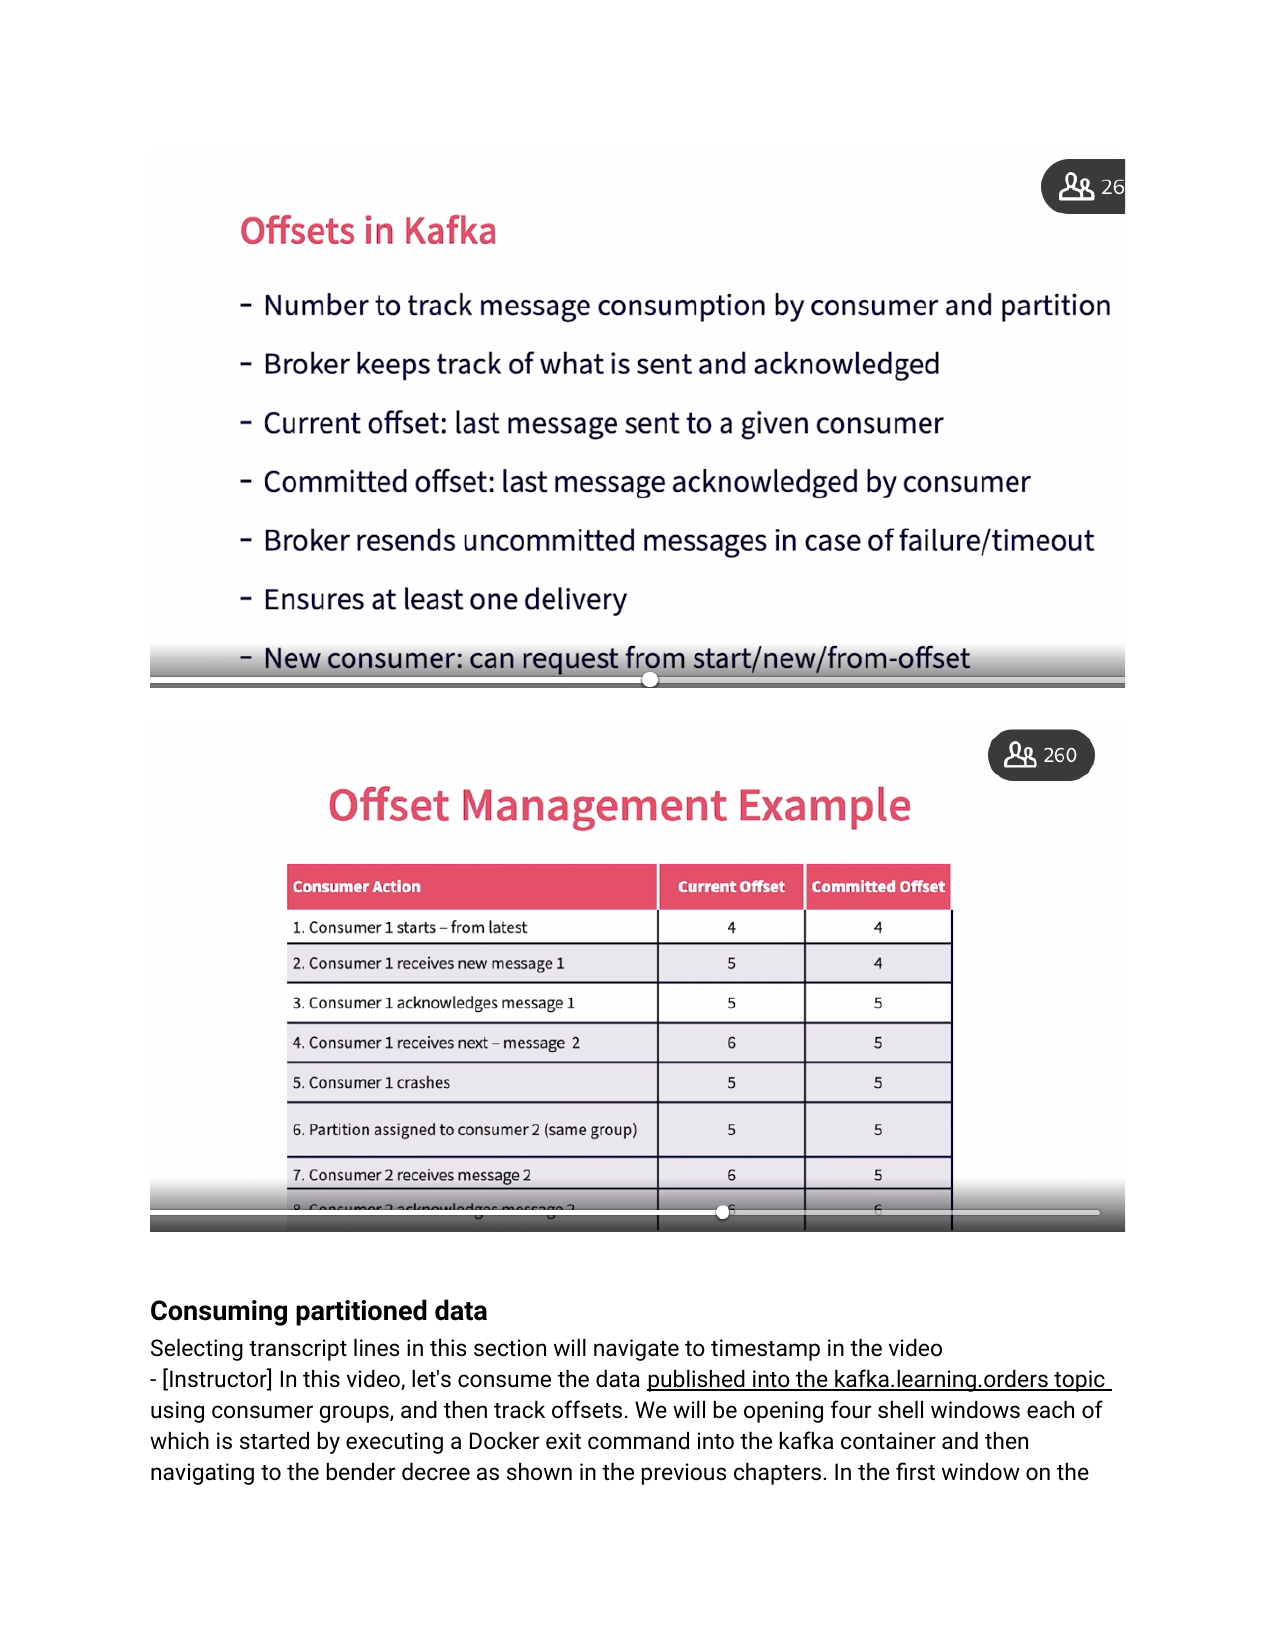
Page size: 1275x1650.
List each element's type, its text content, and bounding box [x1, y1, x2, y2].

subtitle Consuming partitioned data [150, 1295, 1125, 1327]
picture [150, 721, 1125, 1232]
picture [150, 150, 1125, 688]
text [150, 1366, 1125, 1486]
text Selecting transcript lines in this section will navigate to timestamp in the video [150, 1335, 1125, 1362]
